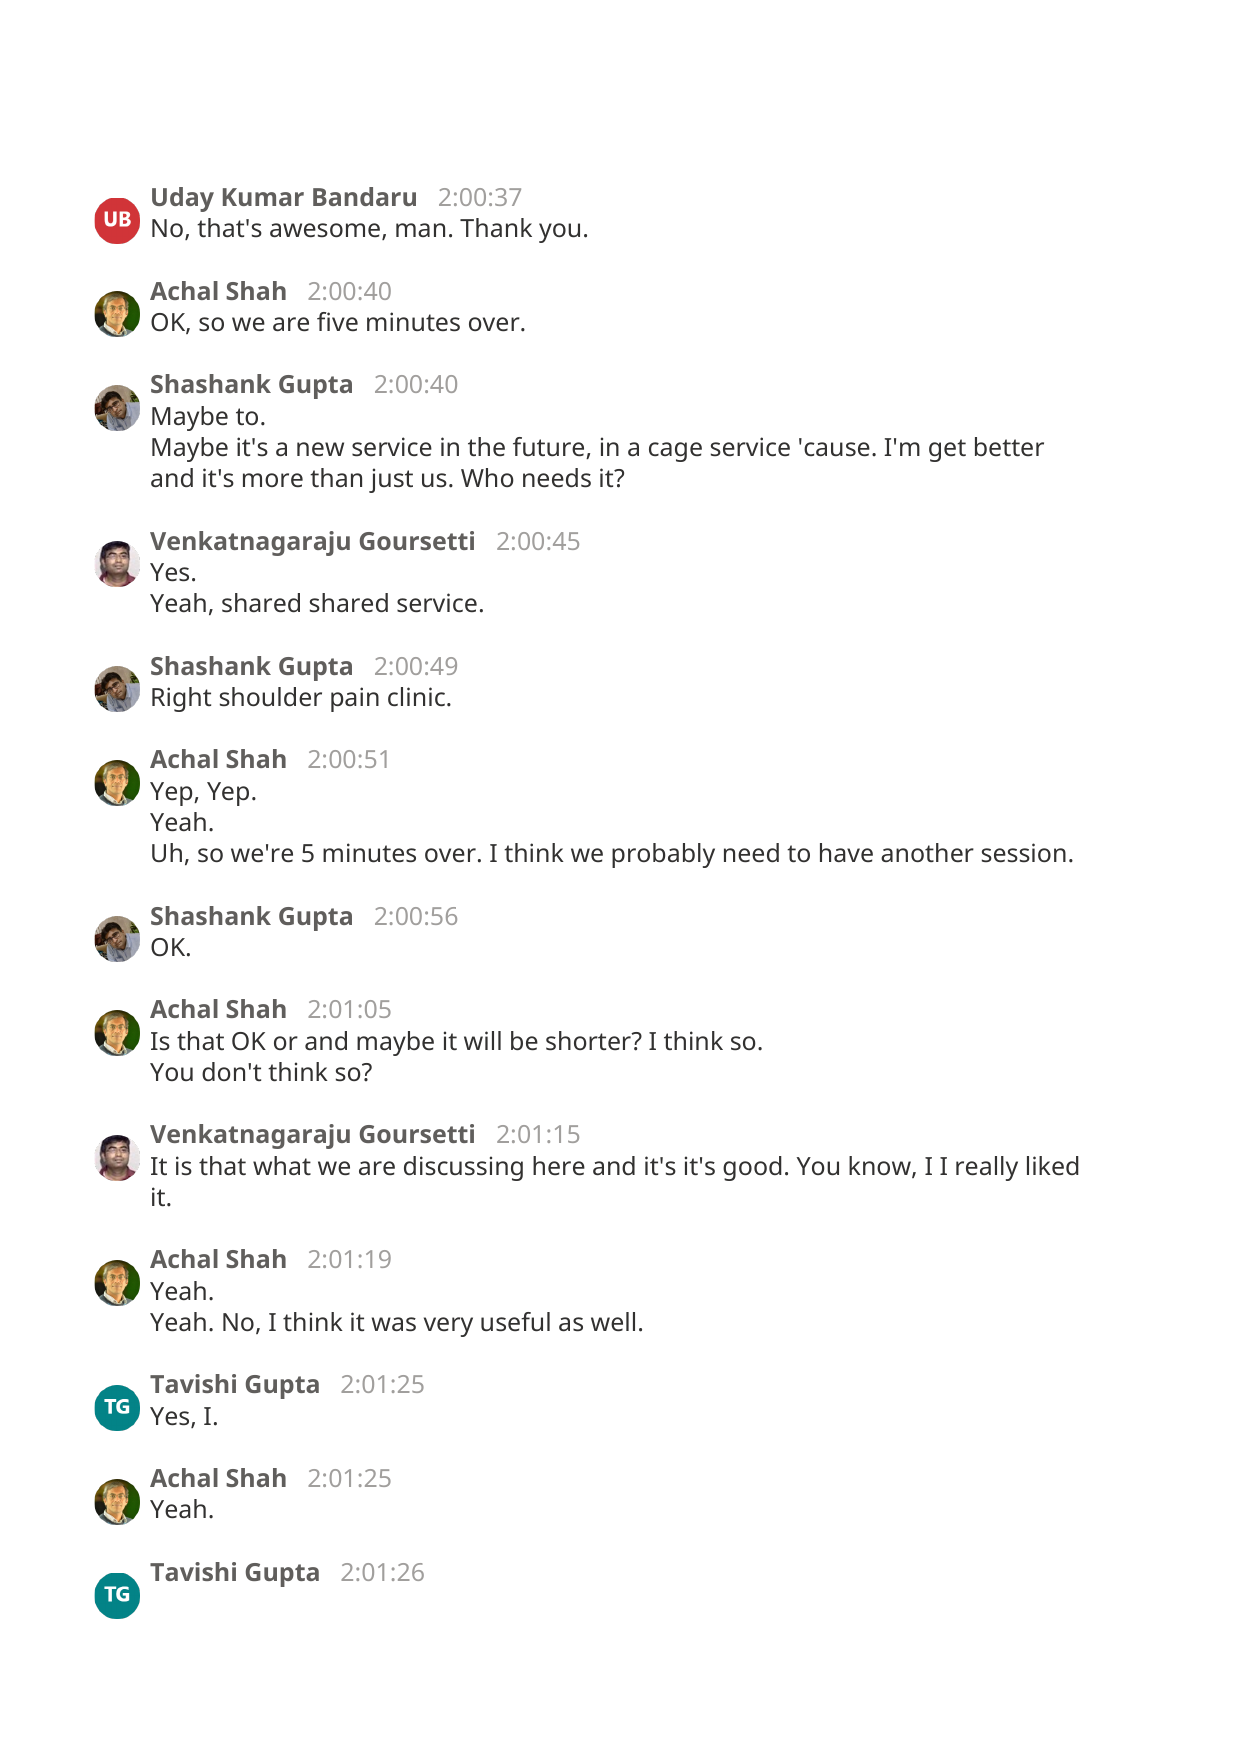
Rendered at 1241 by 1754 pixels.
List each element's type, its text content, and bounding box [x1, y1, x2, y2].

text Achal Shah 2:01:19 Yeah. Yeah. No, I think it was very useful as well. [150, 1212, 1090, 1337]
text Achal Shah 2:00:51 Yep, Yep. Yeah. Uh, so we're 5 minutes over. I think we probably need to have another session. [150, 712, 1090, 869]
picture [94, 1260, 140, 1306]
picture [94, 291, 140, 337]
text Shashank Gupta 2:00:49 Right shoulder pain clinic. [150, 619, 1090, 712]
picture [94, 666, 140, 712]
picture [94, 1385, 140, 1431]
picture [94, 541, 140, 587]
picture [94, 1573, 140, 1619]
text Venkatnagaraju Goursetti 2:00:45 Yes. Yeah, shared shared service. [150, 494, 1090, 619]
picture [94, 1135, 140, 1181]
picture [94, 760, 140, 806]
text Uday Kumar Bandaru 2:00:37 No, that's awesome, man. Thank you. [150, 150, 1090, 244]
text Tavishi Gupta 2:01:25 Yes, I. [150, 1337, 1090, 1431]
text Shashank Gupta 2:00:40 Maybe to. Maybe it's a new service in the future, in a cage service 'cause. I'm get better and it's more than just us. Who needs it? [150, 337, 1090, 494]
text Achal Shah 2:01:25 Yeah. [150, 1431, 1090, 1525]
picture [94, 198, 140, 244]
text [150, 1525, 1090, 1587]
text Venkatnagaraju Goursetti 2:01:15 It is that what we are discussing here and it's it's good. You know, I I really liked it. [150, 1087, 1090, 1212]
picture [94, 916, 140, 962]
picture [94, 1479, 140, 1525]
picture [94, 385, 140, 431]
text Achal Shah 2:00:40 OK, so we are five minutes over. [150, 244, 1090, 337]
text Shashank Gupta 2:00:56 OK. [150, 869, 1090, 962]
text Achal Shah 2:01:05 Is that OK or and maybe it will be shorter? I think so. You don't think so? [150, 962, 1090, 1087]
picture [94, 1010, 140, 1056]
